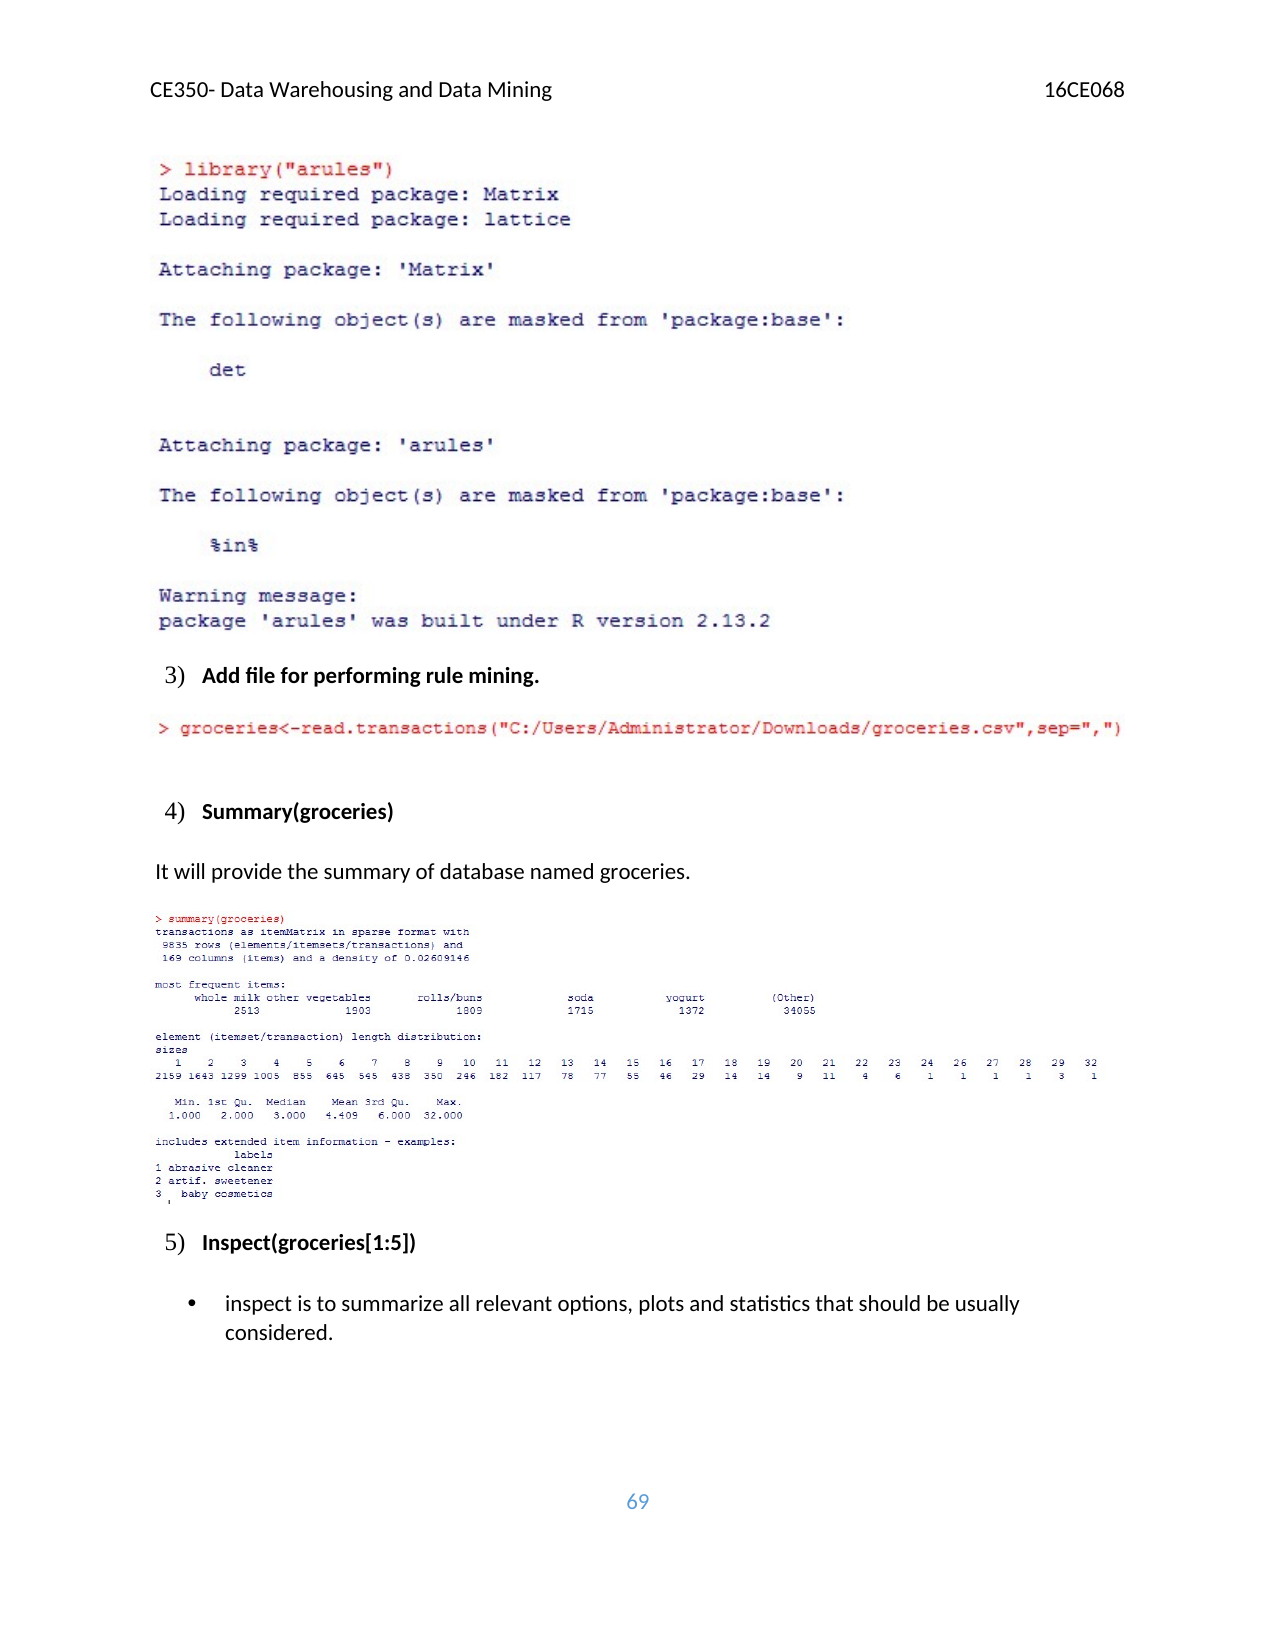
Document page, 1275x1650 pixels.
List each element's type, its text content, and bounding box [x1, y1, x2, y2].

list Add file for performing rule mining. [164, 660, 1109, 689]
list inspect is to summarize all relevant options, plots and statistics that should be usually considered. [187, 1288, 1109, 1346]
list Summary(groceries) [164, 796, 1109, 825]
list Inspect(groceries[1:5]) [164, 1227, 1109, 1256]
picture [150, 911, 1128, 1204]
picture [150, 155, 1037, 638]
picture [150, 714, 1125, 742]
text It will provide the summary of database named groceries. [150, 857, 1109, 885]
